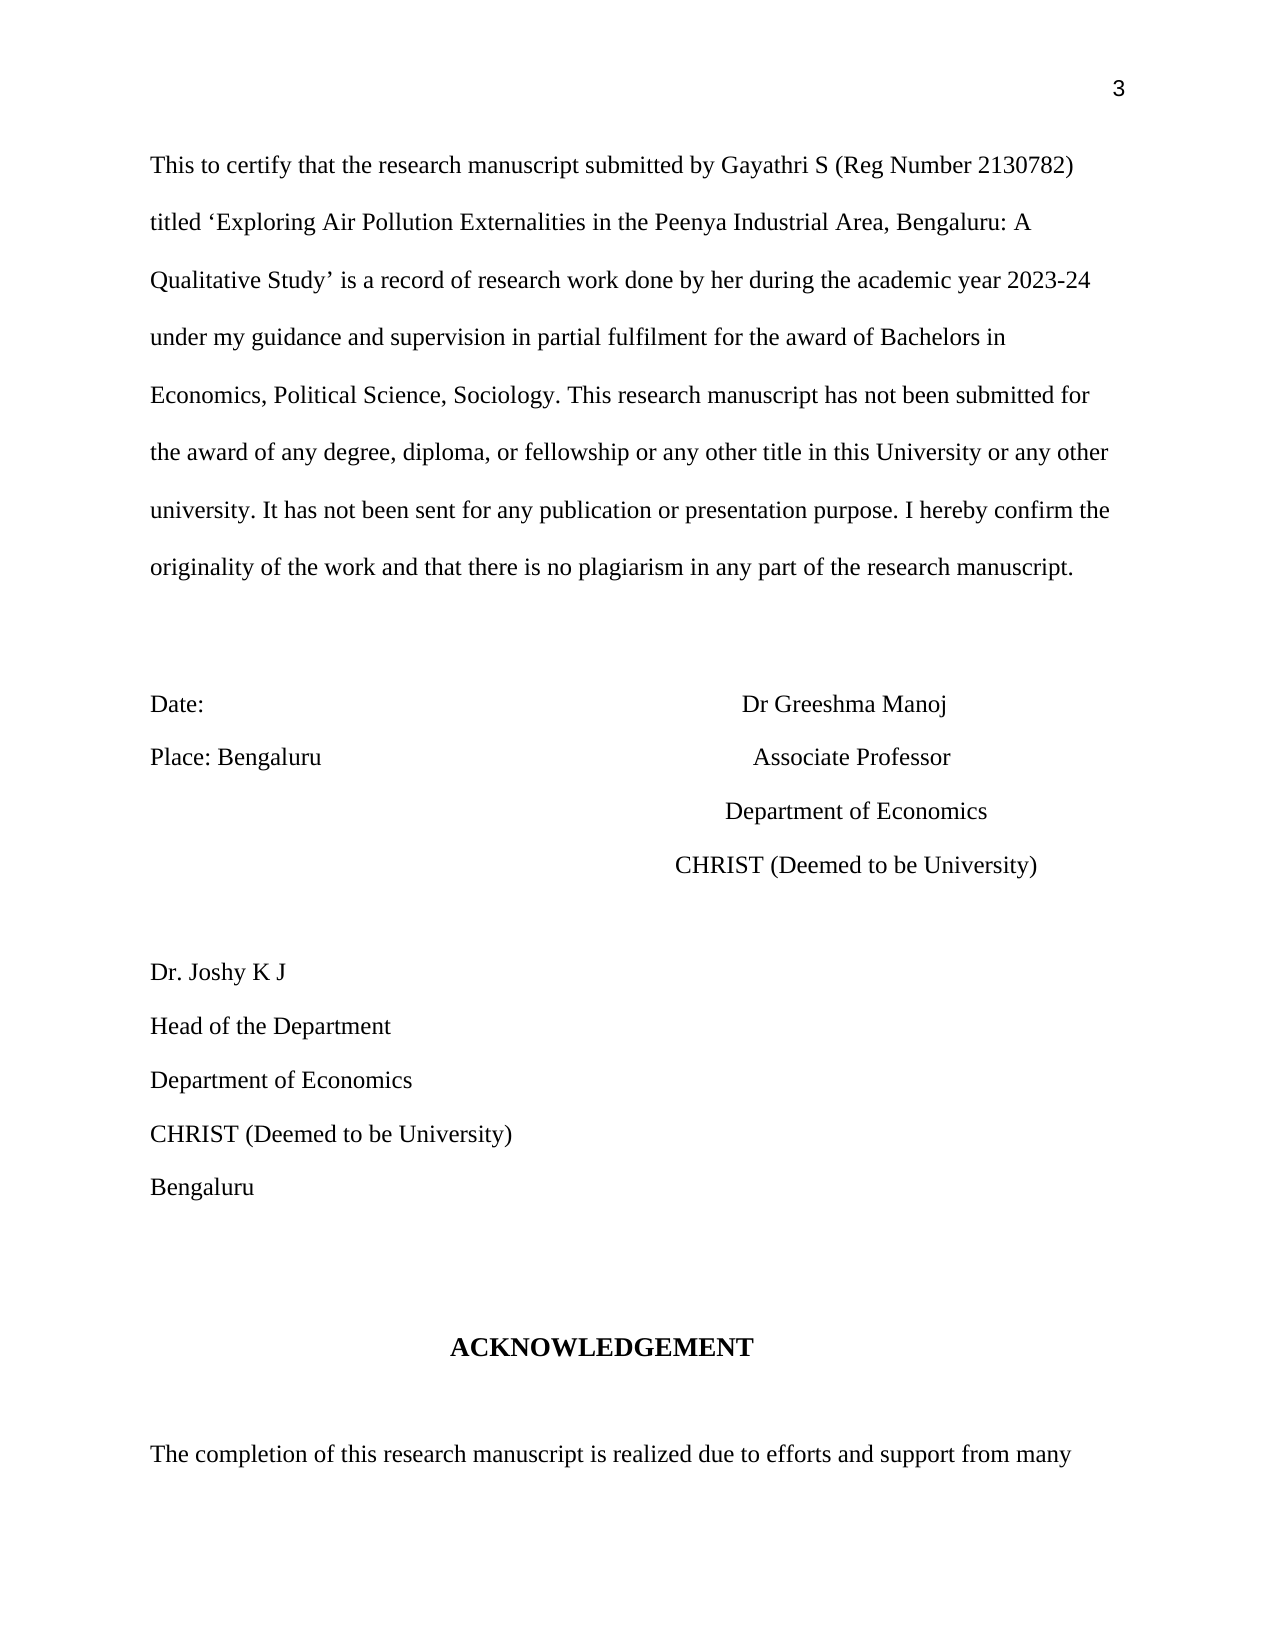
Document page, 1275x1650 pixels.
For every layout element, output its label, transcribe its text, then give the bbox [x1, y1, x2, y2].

text The completion of this research manuscript is realized due to efforts and support from many [150, 1439, 1125, 1468]
text Place: Bengaluru Associate Professor [150, 742, 1125, 771]
text Department of Economics [150, 796, 1125, 825]
text Head of the Department [150, 1011, 1125, 1040]
text CHRIST (Deemed to be University) [150, 850, 1125, 879]
text Bengaluru [150, 1172, 1125, 1201]
text Department of Economics [150, 1065, 1125, 1094]
text CHRIST (Deemed to be University) [150, 1119, 1125, 1147]
text Date: Dr Greeshma Manoj [150, 689, 1125, 717]
text This to certify that the research manuscript submitted by Gayathri S (Reg Number 2130782) titled ‘Exploring Air Pollution Externalities in the Peenya Industrial Area, Bengaluru: A Qualitative Study’ is a record of research work done by her during the academic year 2023-24 under my guidance and supervision in partial fulfilment for the award of Bachelors in Economics, Political Science, Sociology. This research manuscript has not been submitted for the award of any degree, diploma, or fellowship or any other title in this University or any other university. It has not been sent for any publication or presentation purpose. I hereby confirm the originality of the work and that there is no plagiarism in any part of the research manuscript. [150, 150, 1125, 581]
text Dr. Joshy K J [150, 957, 1125, 986]
text ACKNOWLEDGEMENT [150, 1331, 1125, 1362]
